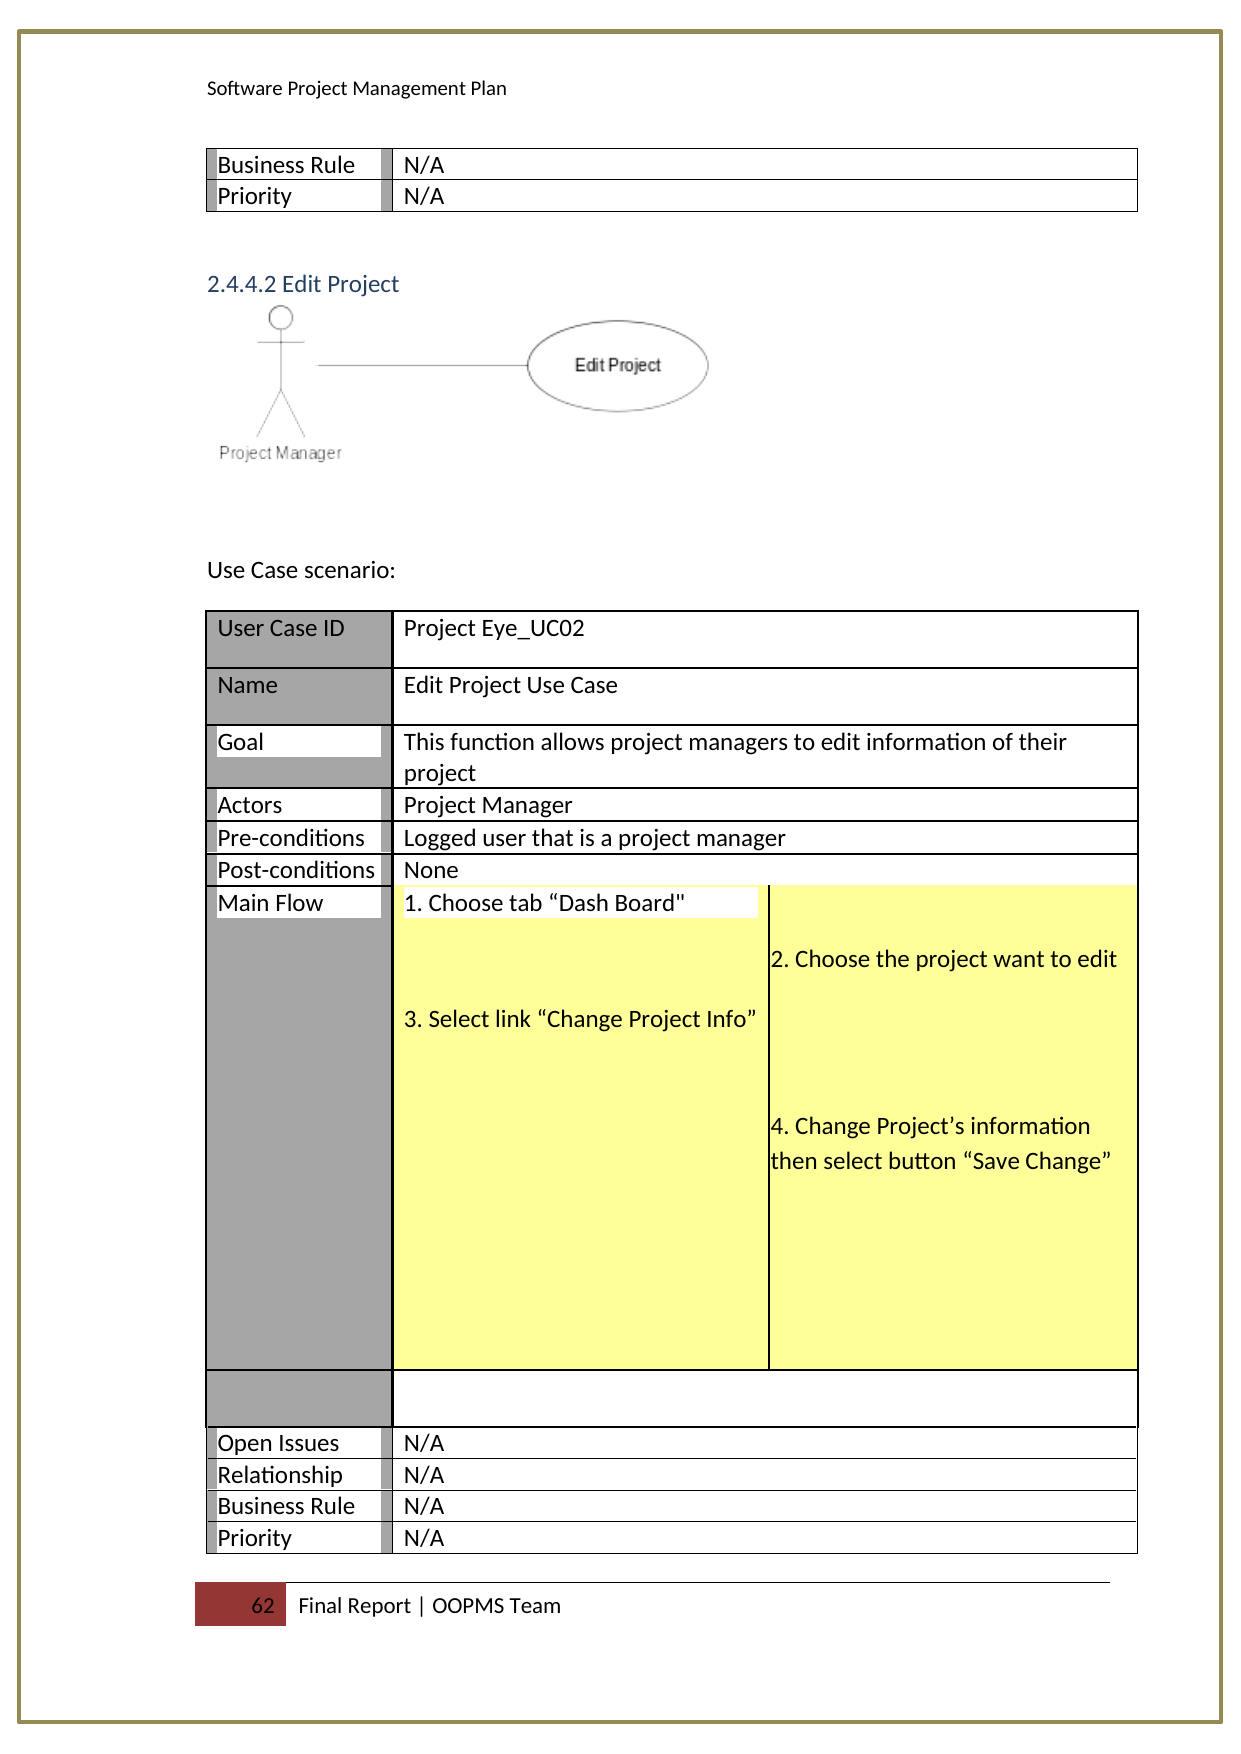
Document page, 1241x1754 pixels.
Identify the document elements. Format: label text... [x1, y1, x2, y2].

text Use Case scenario: [207, 554, 1122, 584]
table_cell 1. Choose tab “Dash Board" 3. Select link “Change Project Info” [394, 885, 768, 1369]
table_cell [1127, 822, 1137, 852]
table_cell Edit Project Use Case [394, 669, 1137, 724]
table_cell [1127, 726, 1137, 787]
table_cell [394, 1371, 1137, 1426]
table_header User Case ID [207, 612, 391, 667]
subtitle 2.4.4.2 Edit Project [207, 268, 1122, 298]
table_cell Name [207, 669, 391, 724]
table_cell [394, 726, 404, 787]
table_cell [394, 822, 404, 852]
table_cell Main Flow [207, 887, 391, 1369]
table_cell 2. Choose the project want to edit 4. Change Project’s information then select button “Save Change” [770, 885, 1137, 1369]
table_header Project Eye_UC02 [394, 612, 1137, 667]
table_cell Goal [207, 726, 391, 787]
table_cell [207, 1371, 391, 1426]
